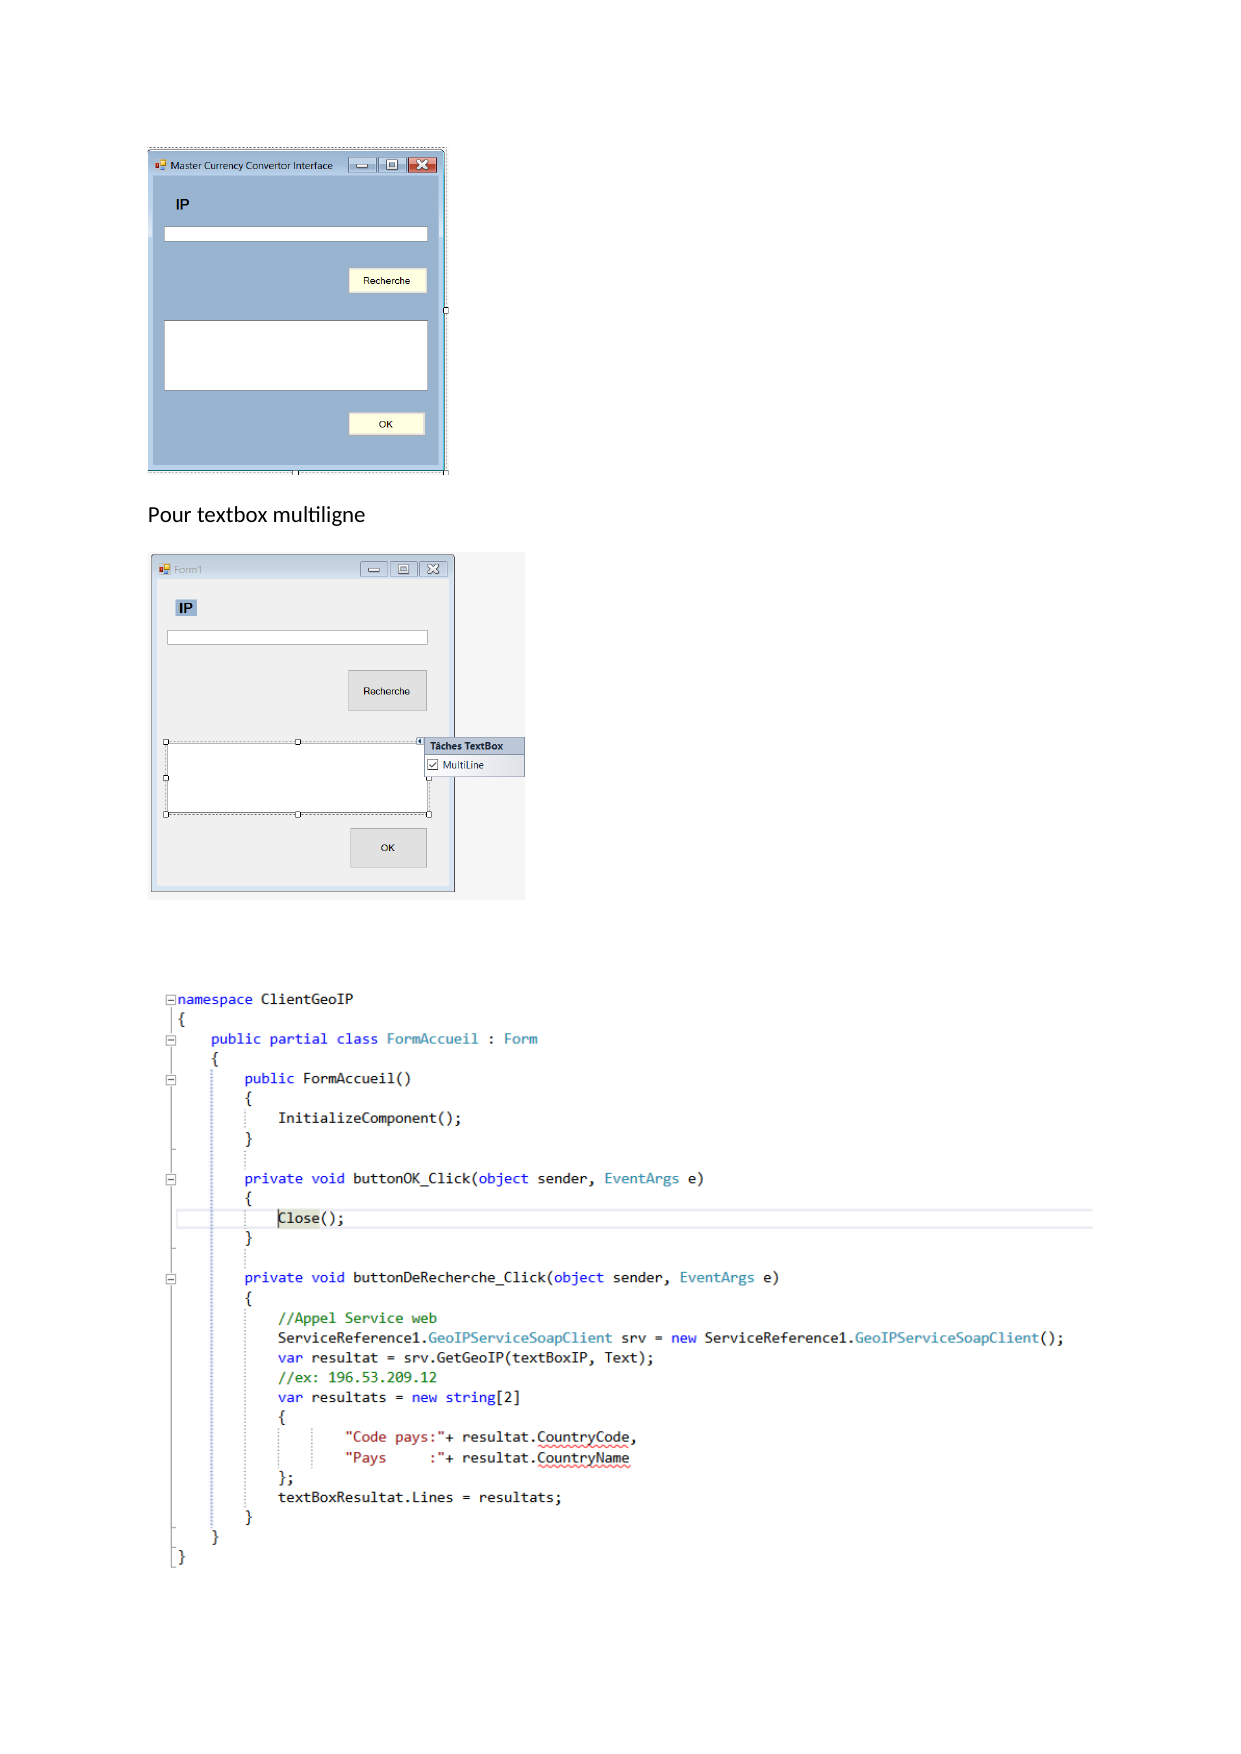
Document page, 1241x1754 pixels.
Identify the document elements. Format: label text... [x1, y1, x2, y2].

picture [147, 552, 526, 900]
text Pour textbox multiligne [148, 500, 1093, 528]
picture [147, 978, 1093, 1573]
picture [147, 147, 449, 475]
